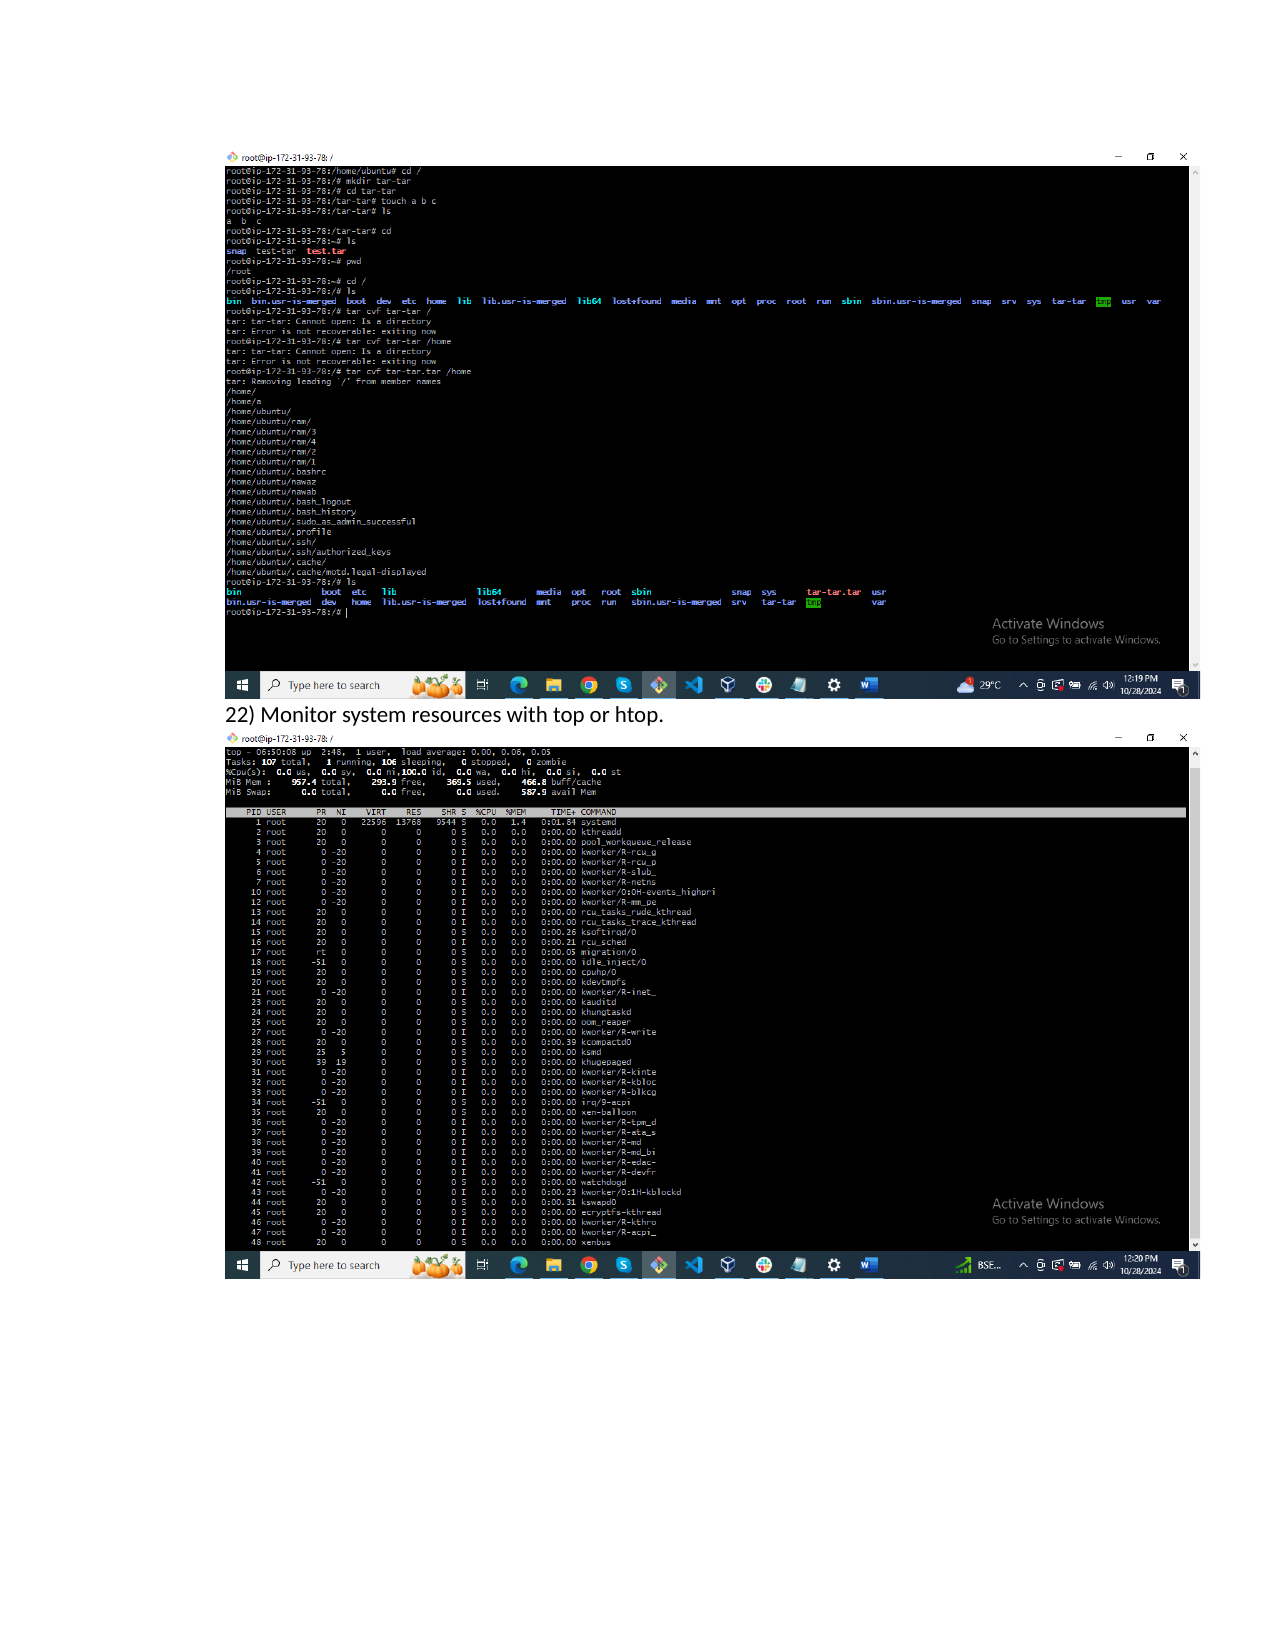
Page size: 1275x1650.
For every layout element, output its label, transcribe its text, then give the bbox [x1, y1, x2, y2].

picture [225, 150, 1200, 699]
list 22) Monitor system resources with top or htop. [225, 700, 1125, 728]
picture [225, 730, 1200, 1279]
